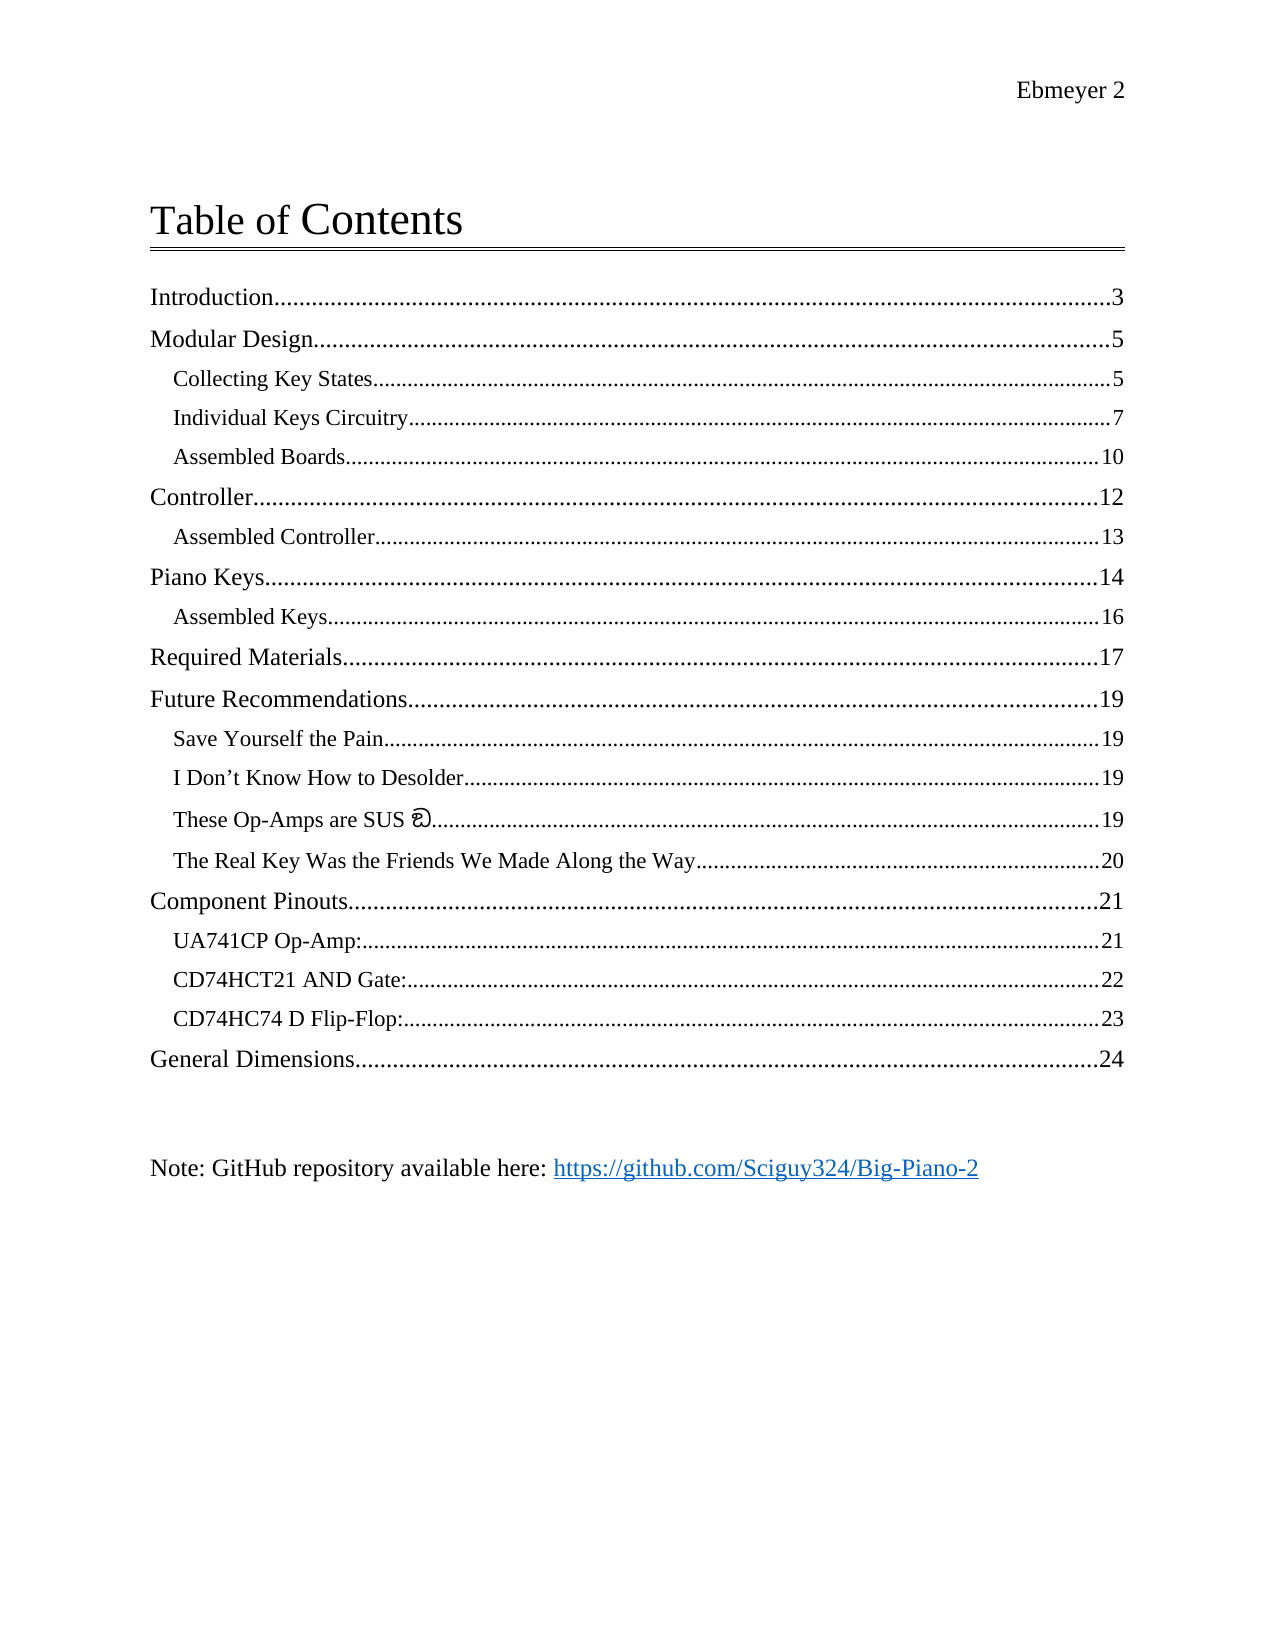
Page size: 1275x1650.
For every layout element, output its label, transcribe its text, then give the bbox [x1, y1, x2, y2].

text Note: GitHub repository available here: https://github.com/Sciguy324/Big-Piano-2 [150, 1153, 1125, 1181]
